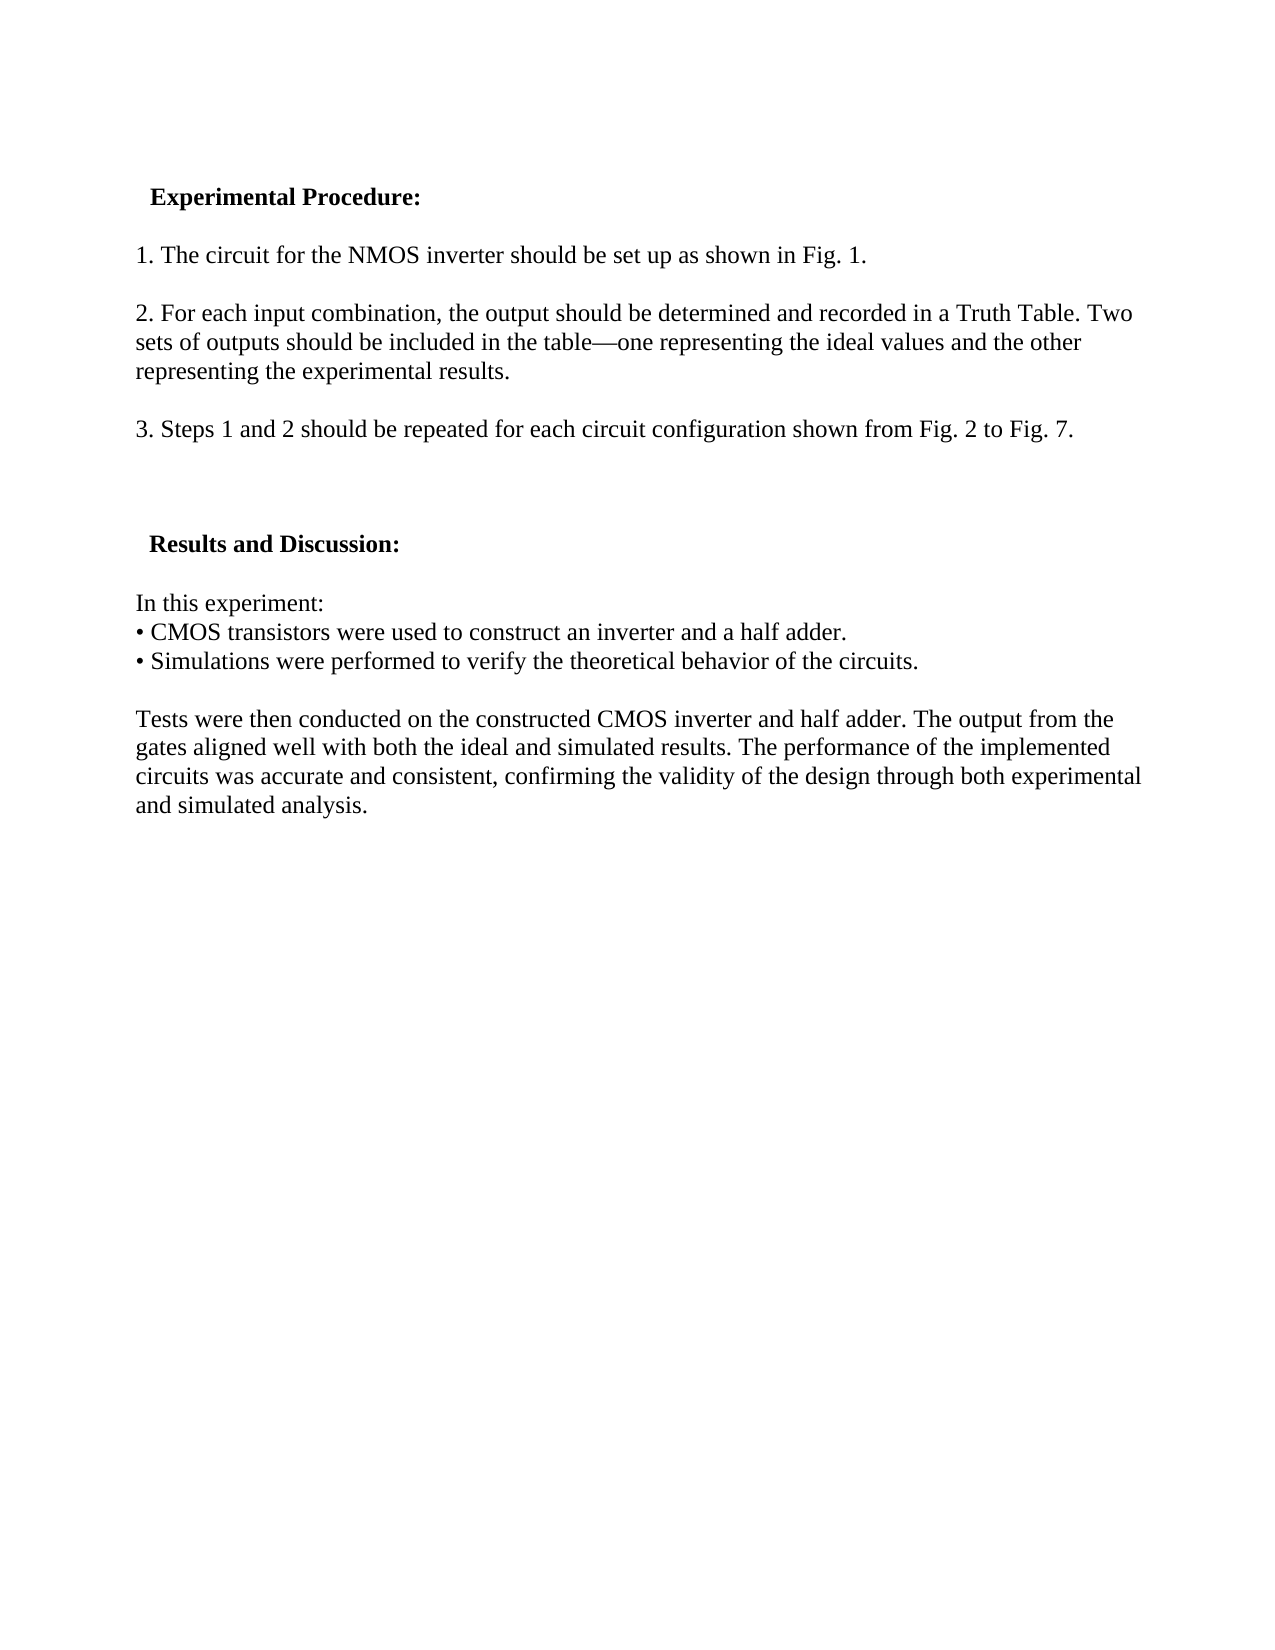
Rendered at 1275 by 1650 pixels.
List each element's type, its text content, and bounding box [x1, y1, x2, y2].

text Tests were then conducted on the constructed CMOS inverter and half adder. The output from the gates aligned well with both the ideal and simulated results. The performance of the implemented circuits was accurate and consistent, confirming the validity of the design through both experimental and simulated analysis. [135, 704, 1164, 819]
text 2. For each input combination, the output should be determined and recorded in a Truth Table. Two sets of outputs should be included in the table—one representing the ideal values and the other representing the experimental results. [135, 298, 1164, 384]
text Results and Discussion: [149, 529, 1164, 558]
subtitle Experimental Procedure: [150, 182, 1164, 211]
text 3. Steps 1 and 2 should be repeated for each circuit configuration shown from Fig. 2 to Fig. 7. [135, 414, 1164, 442]
text In this experiment: • CMOS transistors were used to construct an inverter and a half adder. • Simulations were performed to verify the theoretical behavior of the circuits. [135, 588, 1164, 674]
text 1. The circuit for the NMOS inverter should be set up as shown in Fig. 1. [135, 240, 1164, 269]
